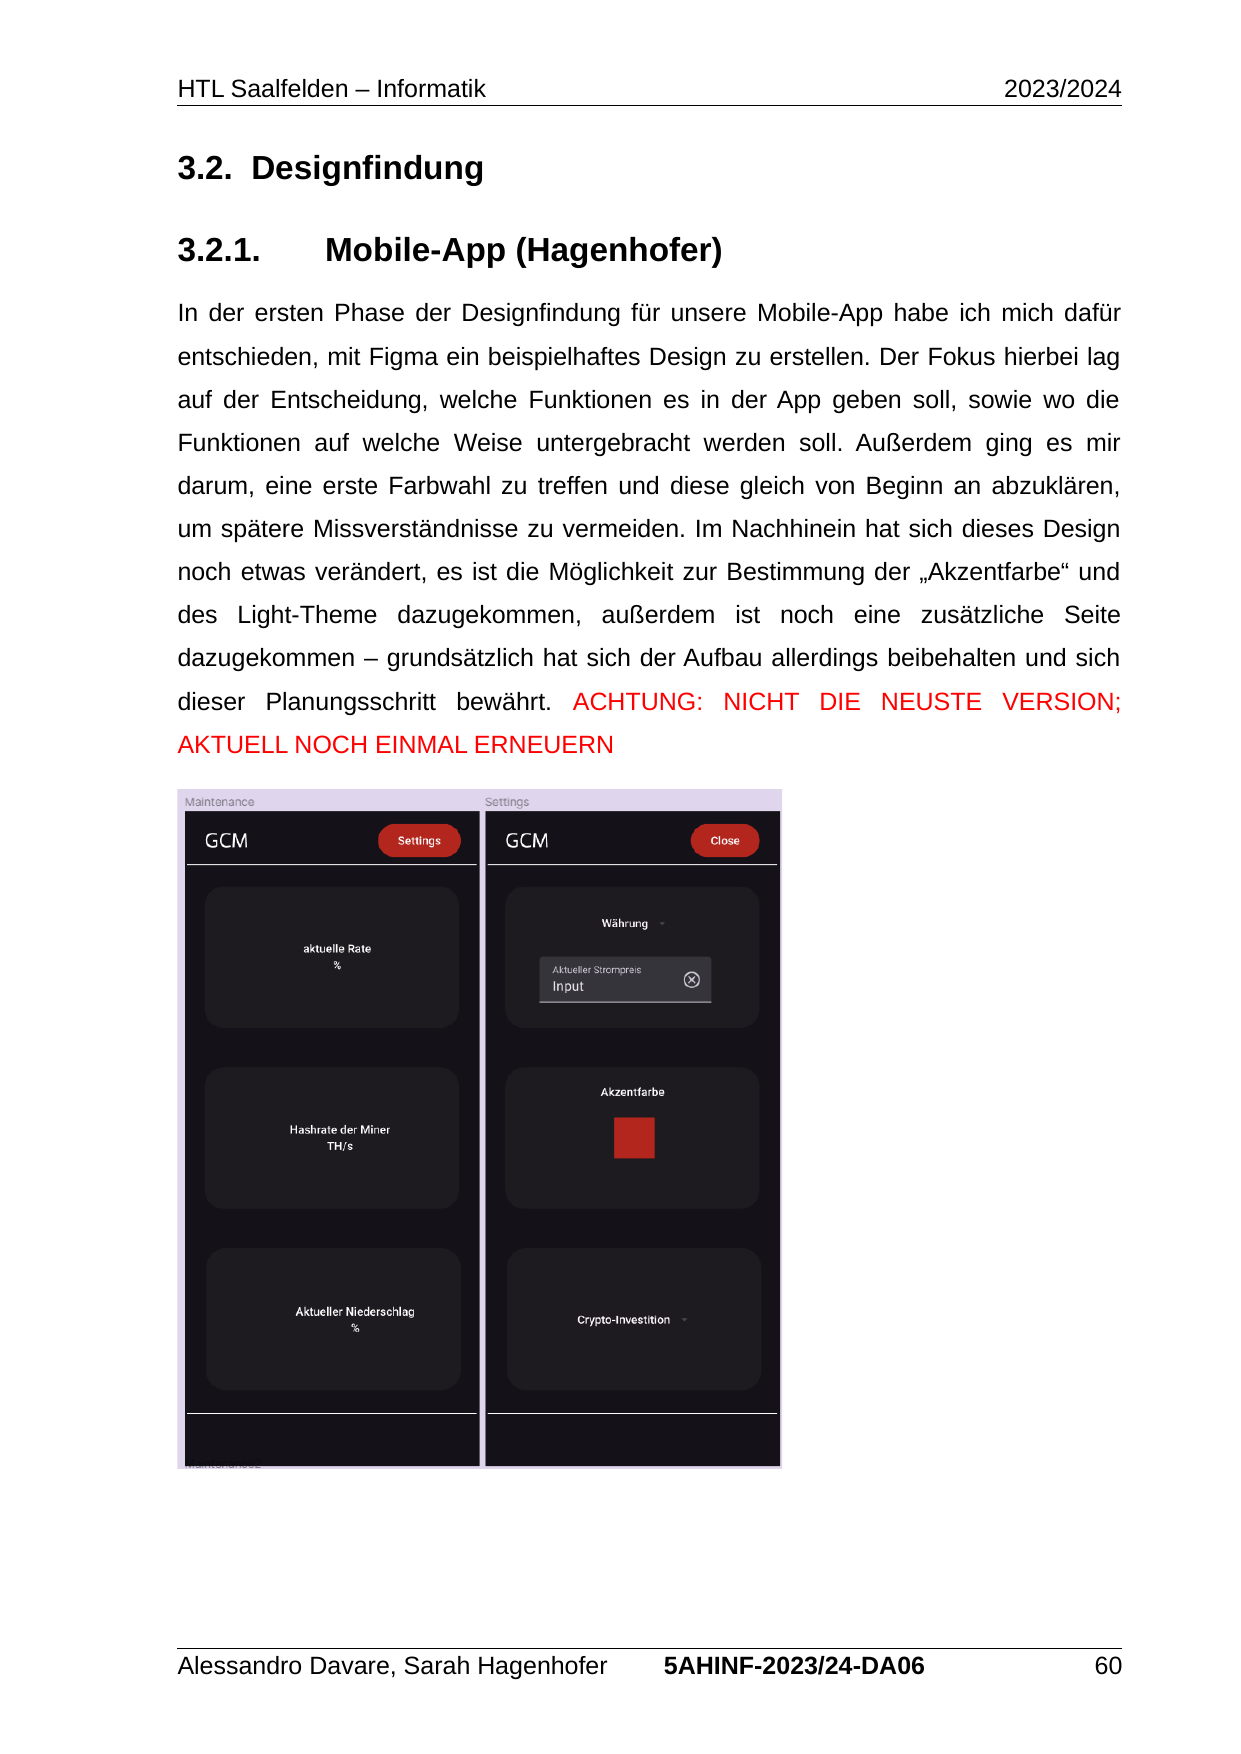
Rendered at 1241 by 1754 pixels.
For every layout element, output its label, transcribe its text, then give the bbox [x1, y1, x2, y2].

picture [177, 789, 783, 1469]
text In der ersten Phase der Designfindung für unsere Mobile-App habe ich mich dafür entschieden, mit Figma ein beispielhaftes Design zu erstellen. Der Fokus hierbei lag auf der Entscheidung, welche Funktionen es in der App geben soll, sowie wo die Funktionen auf welche Weise untergebracht werden soll. Außerdem ging es mir darum, eine erste Farbwahl zu treffen und diese gleich von Beginn an abzuklären, um spätere Missverständnisse zu vermeiden. Im Nachhinein hat sich dieses Design noch etwas verändert, es ist die Möglichkeit zur Bestimmung der „Akzentfarbe“ und des Light-Theme dazugekommen, außerdem ist noch eine zusätzliche Seite dazugekommen – grundsätzlich hat sich der Aufbau allerdings beibehalten und sich dieser Planungsschritt bewährt. ACHTUNG: NICHT DIE NEUSTE VERSION; AKTUELL NOCH EINMAL ERNEUERN [177, 298, 1122, 758]
subtitle Mobile-App (Hagenhofer) [177, 230, 1122, 269]
subtitle Designfindung [177, 148, 1122, 186]
